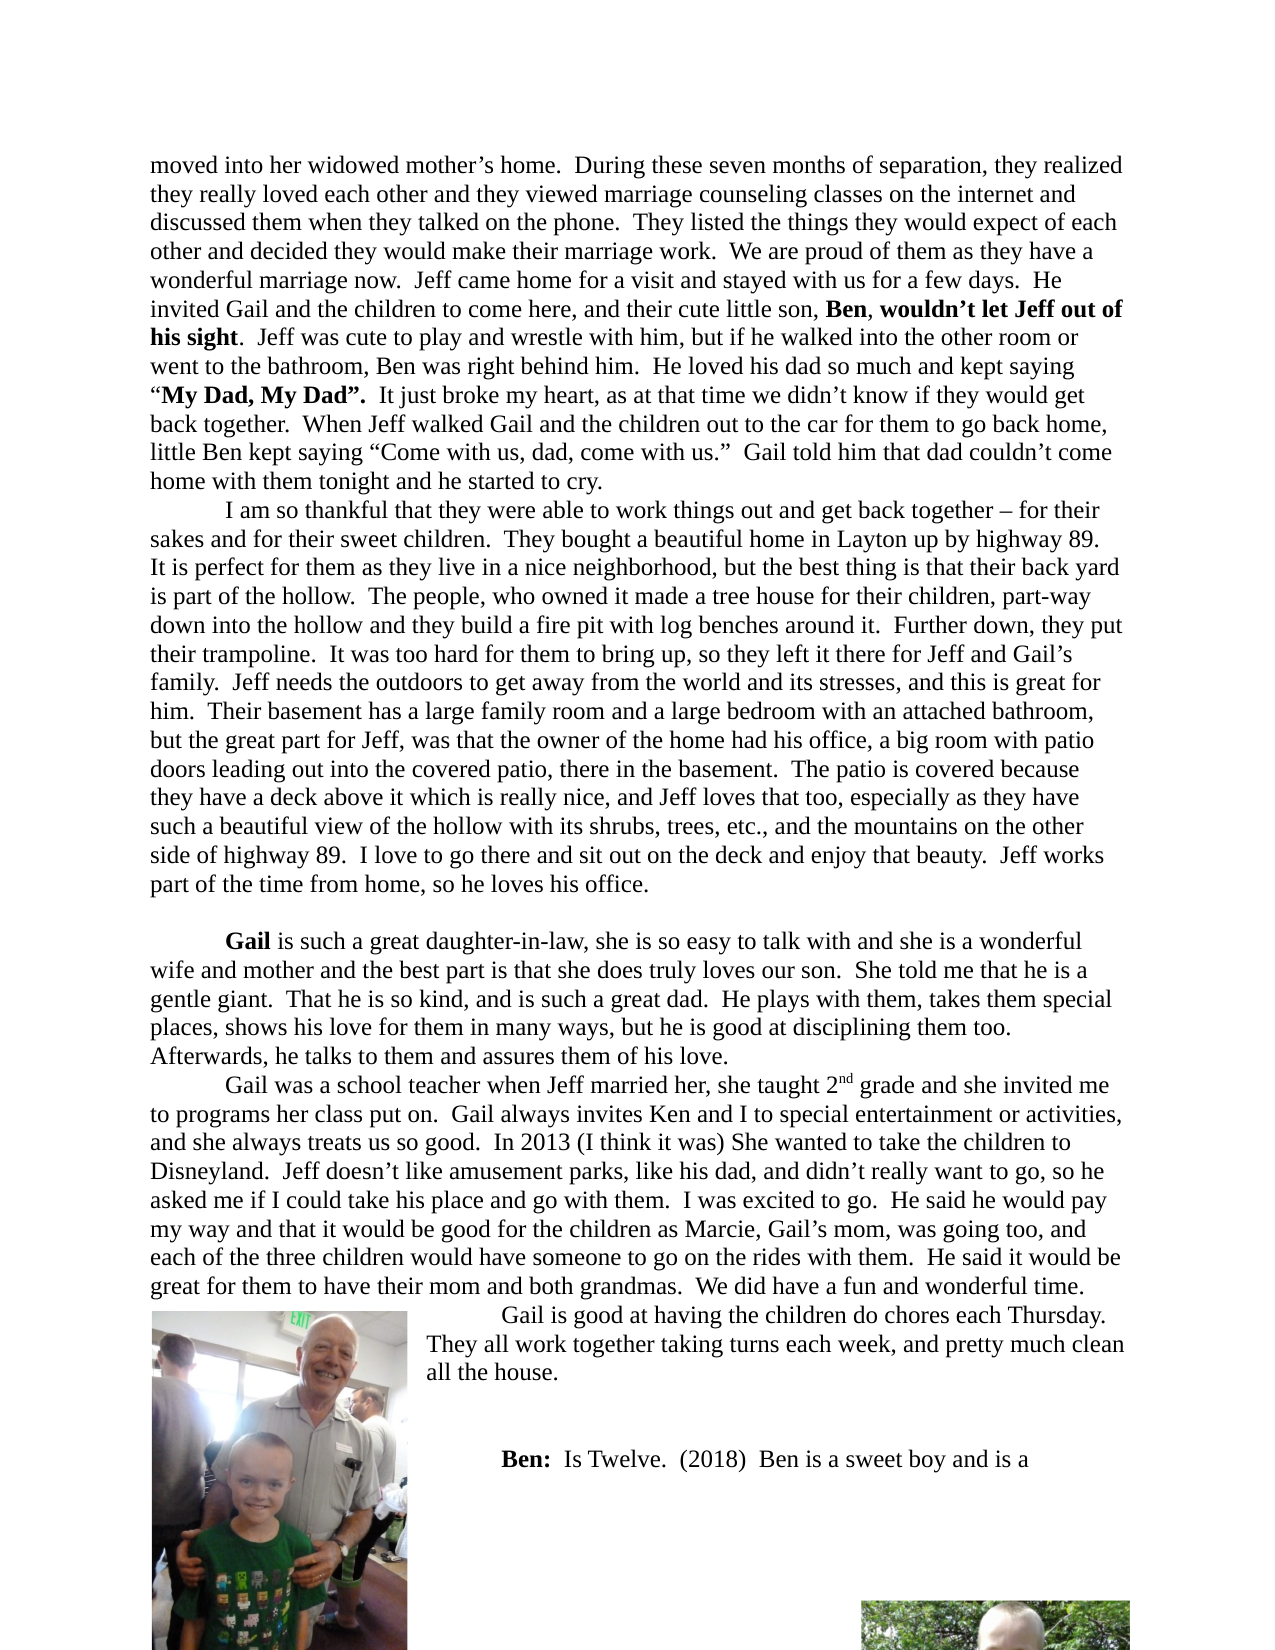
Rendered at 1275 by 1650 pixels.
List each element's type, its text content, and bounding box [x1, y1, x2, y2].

picture [151, 1311, 408, 1649]
text Gail was a school teacher when Jeff married her, she taught 2nd grade and she invited me to programs her class put on. Gail always invites Ken and I to special entertainment or activities, and she always treats us so good. In 2013 (I think it was) She wanted to take the children to Disneyland. Jeff doesn’t like amusement parks, like his dad, and didn’t really want to go, so he asked me if I could take his place and go with them. I was excited to go. He said he would pay my way and that it would be good for the children as Marcie, Gail’s mom, was going too, and each of the three children would have someone to go on the rides with them. He said it would be great for them to have their mom and both grandmas. We did have a fun and wonderful time. [150, 1070, 1125, 1300]
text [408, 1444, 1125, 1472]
text Gail is good at having the children do chores each Thursday. They all work together taking turns each week, and pretty much clean all the house. [150, 1300, 1125, 1386]
picture [862, 1601, 1130, 1650]
text Gail is such a great daughter-in-law, she is so easy to talk with and she is a wonderful wife and mother and the best part is that she does truly loves our son. She told me that he is a gentle giant. That he is so kind, and is such a great dad. He plays with them, takes them special places, shows his love for them in many ways, but he is good at disciplining them too. Afterwards, he talks to them and assures them of his love. [150, 926, 1125, 1070]
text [150, 150, 1125, 495]
text I am so thankful that they were able to work things out and get back together – for their sakes and for their sweet children. They bought a beautiful home in Layton up by highway 89. It is perfect for them as they live in a nice neighborhood, but the best thing is that their back yard is part of the hollow. The people, who owned it made a tree house for their children, part-way down into the hollow and they build a fire pit with log benches around it. Further down, they put their trampoline. It was too hard for them to bring up, so they left it there for Jeff and Gail’s family. Jeff needs the outdoors to get away from the world and its stresses, and this is great for him. Their basement has a large family room and a large bedroom with an attached bathroom, but the great part for Jeff, was that the owner of the home had his office, a big room with patio doors leading out into the covered patio, there in the basement. The patio is covered because they have a deck above it which is really nice, and Jeff loves that too, especially as they have such a beautiful view of the hollow with its shrubs, trees, etc., and the mountains on the other side of highway 89. I love to go there and sit out on the deck and enjoy that beauty. Jeff works part of the time from home, so he loves his office. [150, 495, 1125, 897]
